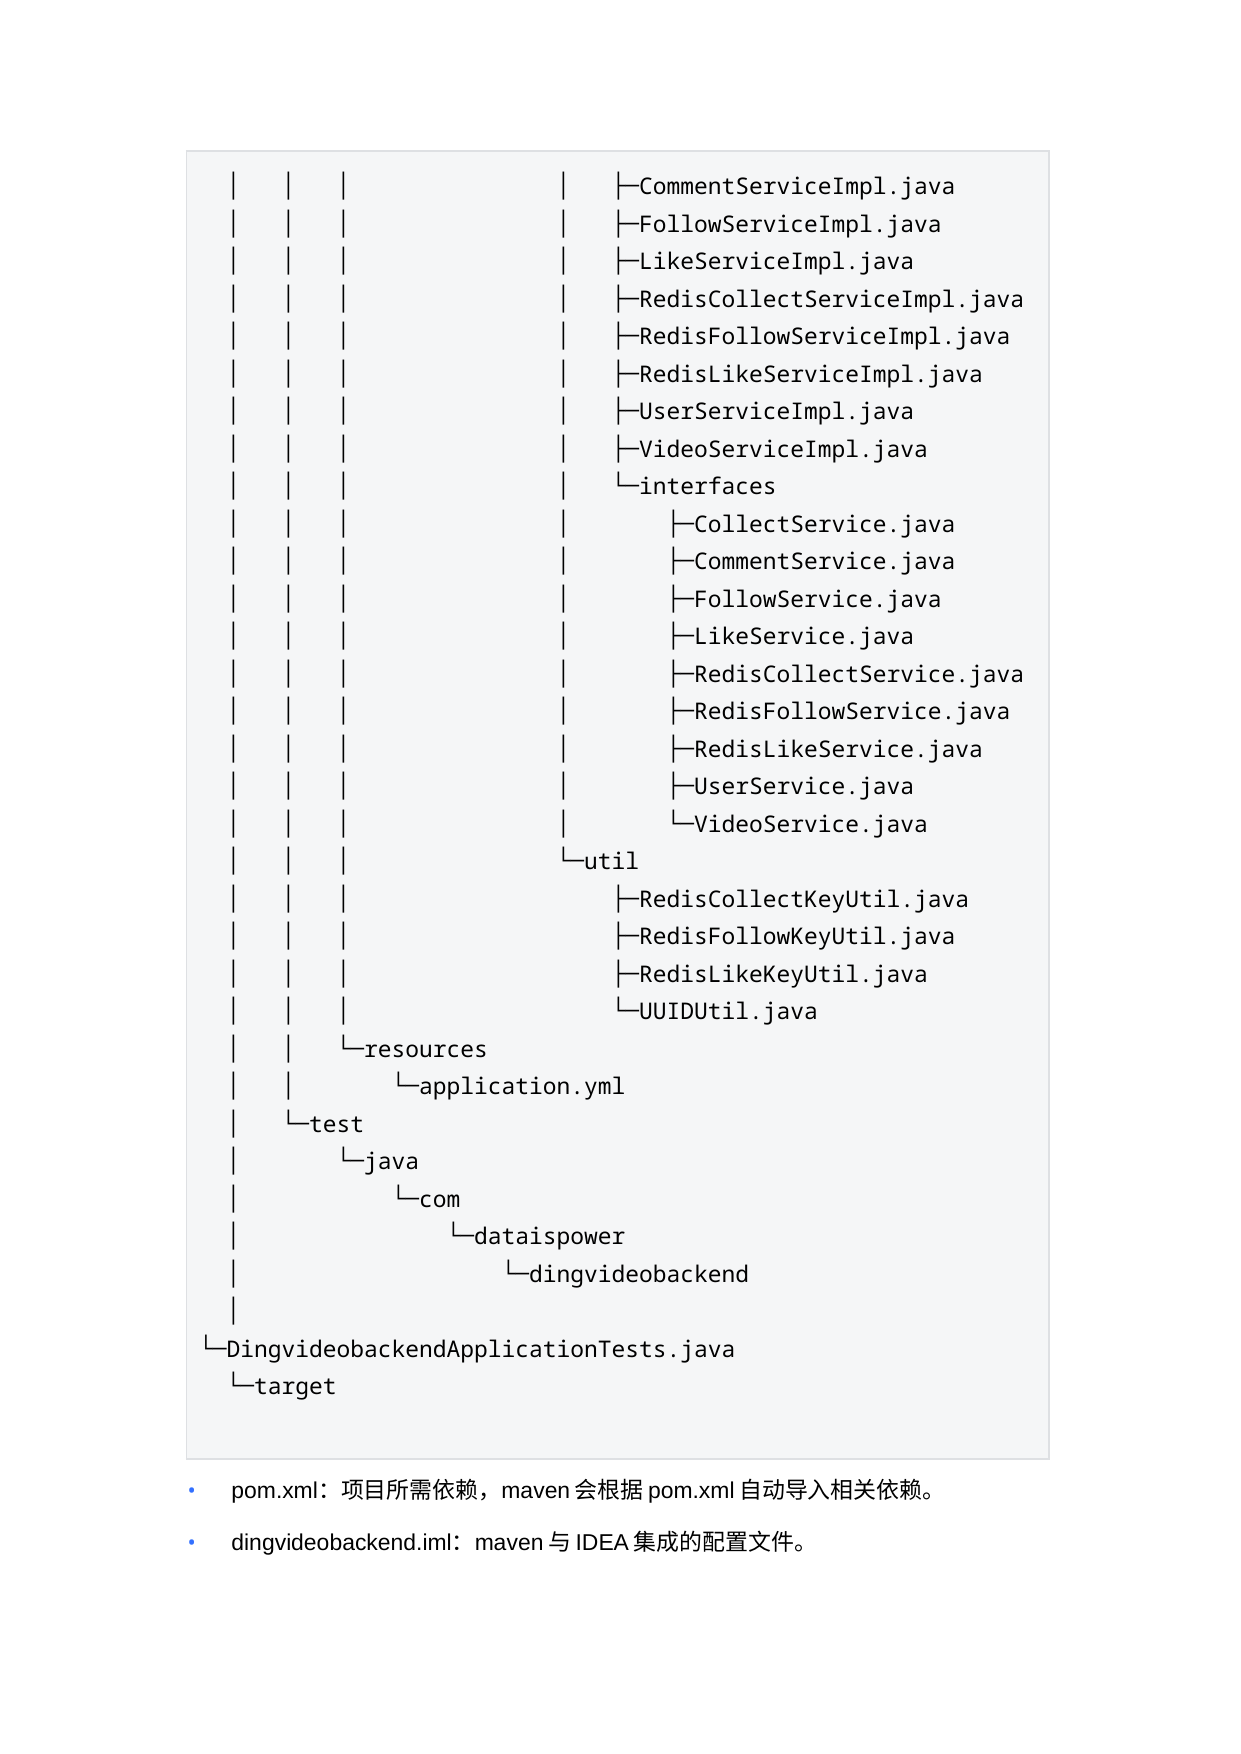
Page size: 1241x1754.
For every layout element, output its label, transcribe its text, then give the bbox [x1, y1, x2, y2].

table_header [187, 152, 1048, 1458]
list pom.xml：项目所需依赖，maven会根据pom.xml自动导入相关依赖。 [187, 1472, 1053, 1505]
list dingvideobackend.iml：maven与IDEA集成的配置文件。 [187, 1524, 1053, 1557]
